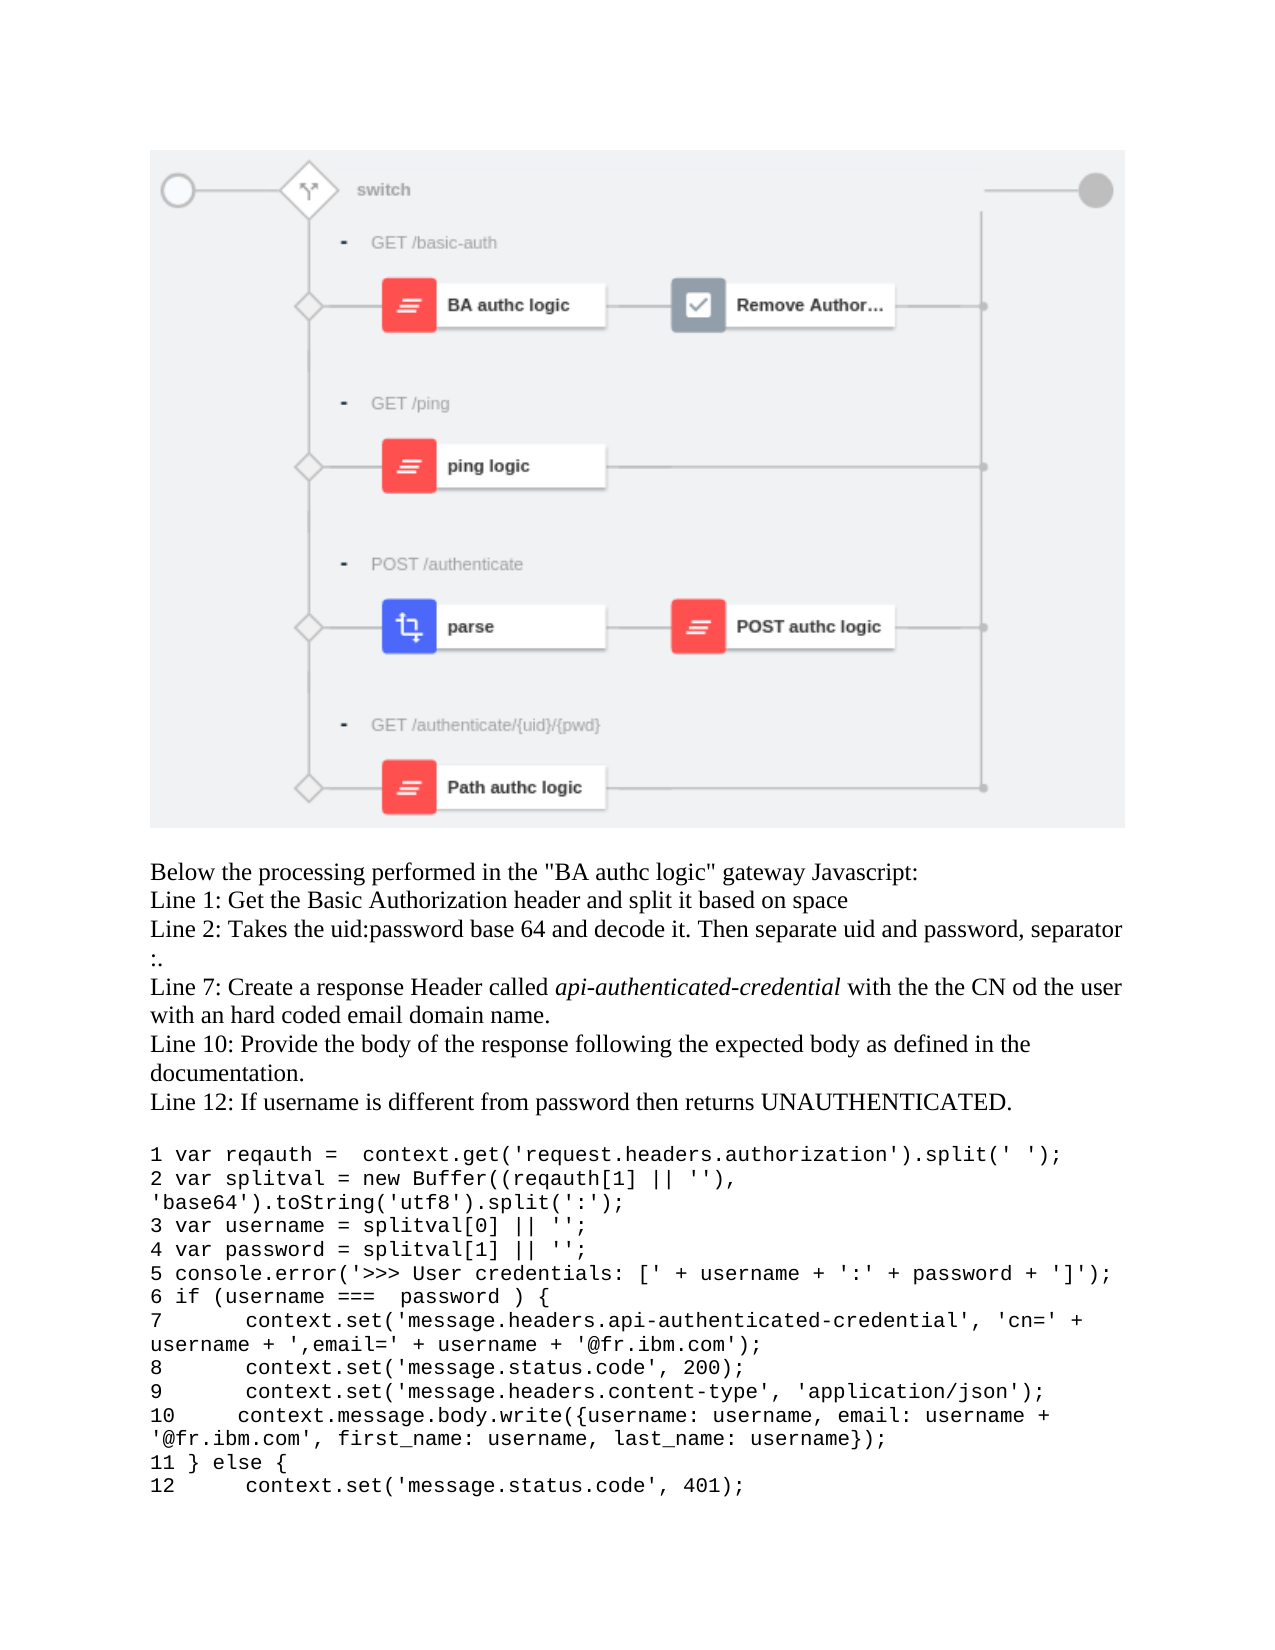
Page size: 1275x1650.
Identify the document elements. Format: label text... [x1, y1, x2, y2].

text 11 } else { [150, 1452, 1125, 1476]
text 4 var password = splitval[1] || ''; [150, 1239, 1125, 1263]
text 2 var splitval = new Buffer((reqauth[1] || ''), 'base64').toString('utf8').split(':'); [150, 1168, 1125, 1215]
text 9 context.set('message.headers.content-type', 'application/json'); [150, 1381, 1125, 1404]
text 8 context.set('message.status.code', 200); [150, 1357, 1125, 1381]
text 6 if (username === password ) { [150, 1286, 1125, 1310]
picture [150, 150, 1125, 828]
text 7 context.set('message.headers.api-authenticated-credential', 'cn=' + username + ',email=' + username + '@fr.ibm.com'); [150, 1310, 1125, 1357]
text 3 var username = splitval[0] || ''; [150, 1215, 1125, 1239]
text Below the processing performed in the "BA authc logic" gateway Javascript: Line 1: Get the Basic Authorization header and split it based on space Line 2: Takes the uid:password base 64 and decode it. Then separate uid and password, separator :. Line 7: Create a response Header called api-authenticated-credential with the the CN od the user with an hard coded email domain name. Line 10: Provide the body of the response following the expected body as defined in the documentation. Line 12: If username is different from password then returns UNAUTHENTICATED. [150, 857, 1125, 1115]
text 12 context.set('message.status.code', 401); [150, 1476, 1125, 1499]
text 1 var reqauth = context.get('request.headers.authorization').split(' '); [150, 1144, 1125, 1168]
text 10 context.message.body.write({username: username, email: username + '@fr.ibm.com', first_name: username, last_name: username}); [150, 1404, 1125, 1452]
text 5 console.error('>>> User credentials: [' + username + ':' + password + ']'); [150, 1263, 1125, 1286]
